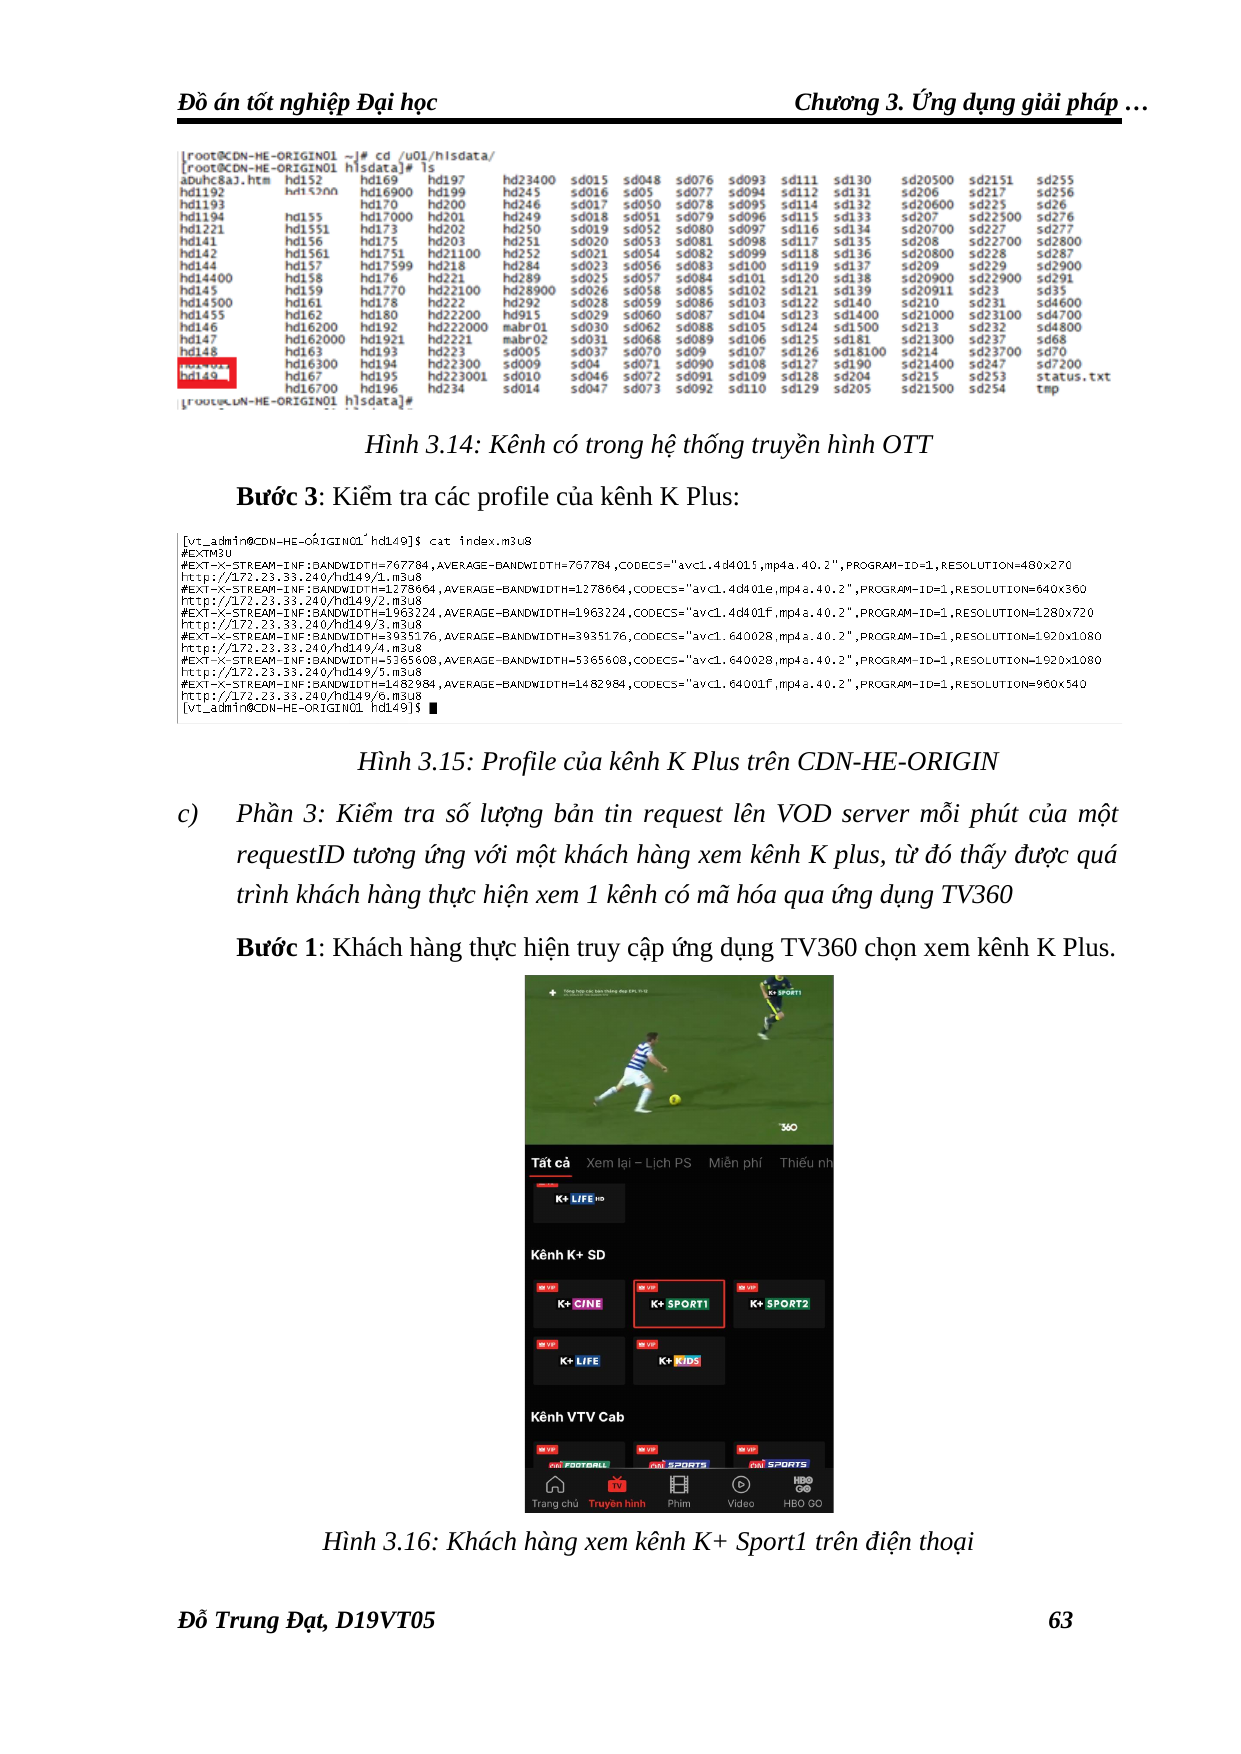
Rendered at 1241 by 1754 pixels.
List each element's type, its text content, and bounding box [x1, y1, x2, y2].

text Hình 3.16: Khách hàng xem kênh K+ Sport1 trên điện thoại [177, 1526, 1122, 1557]
text Hình 3.14: Kênh có trong hệ thống truyền hình OTT [177, 428, 1122, 459]
picture [177, 147, 1123, 416]
subtitle Phần 3: Kiểm tra số lượng bản tin request lên VOD server mỗi phút của một requestID tương ứng với một khách hàng xem kênh K plus, từ đó thấy được quá trình khách hàng thực hiện xem 1 kênh có mã hóa qua ứng dụng TV360 [177, 797, 1122, 909]
text Hình 3.15: Profile của kênh K Plus trên CDN-HE-ORIGIN [177, 746, 1122, 777]
text Bước 1: Khách hàng thực hiện truy cập ứng dụng TV360 chọn xem kênh K Plus. [177, 931, 1122, 962]
picture [524, 975, 834, 1513]
text Bước 3: Kiểm tra các profile của kênh K Plus: [177, 480, 1122, 511]
picture [177, 533, 1123, 724]
